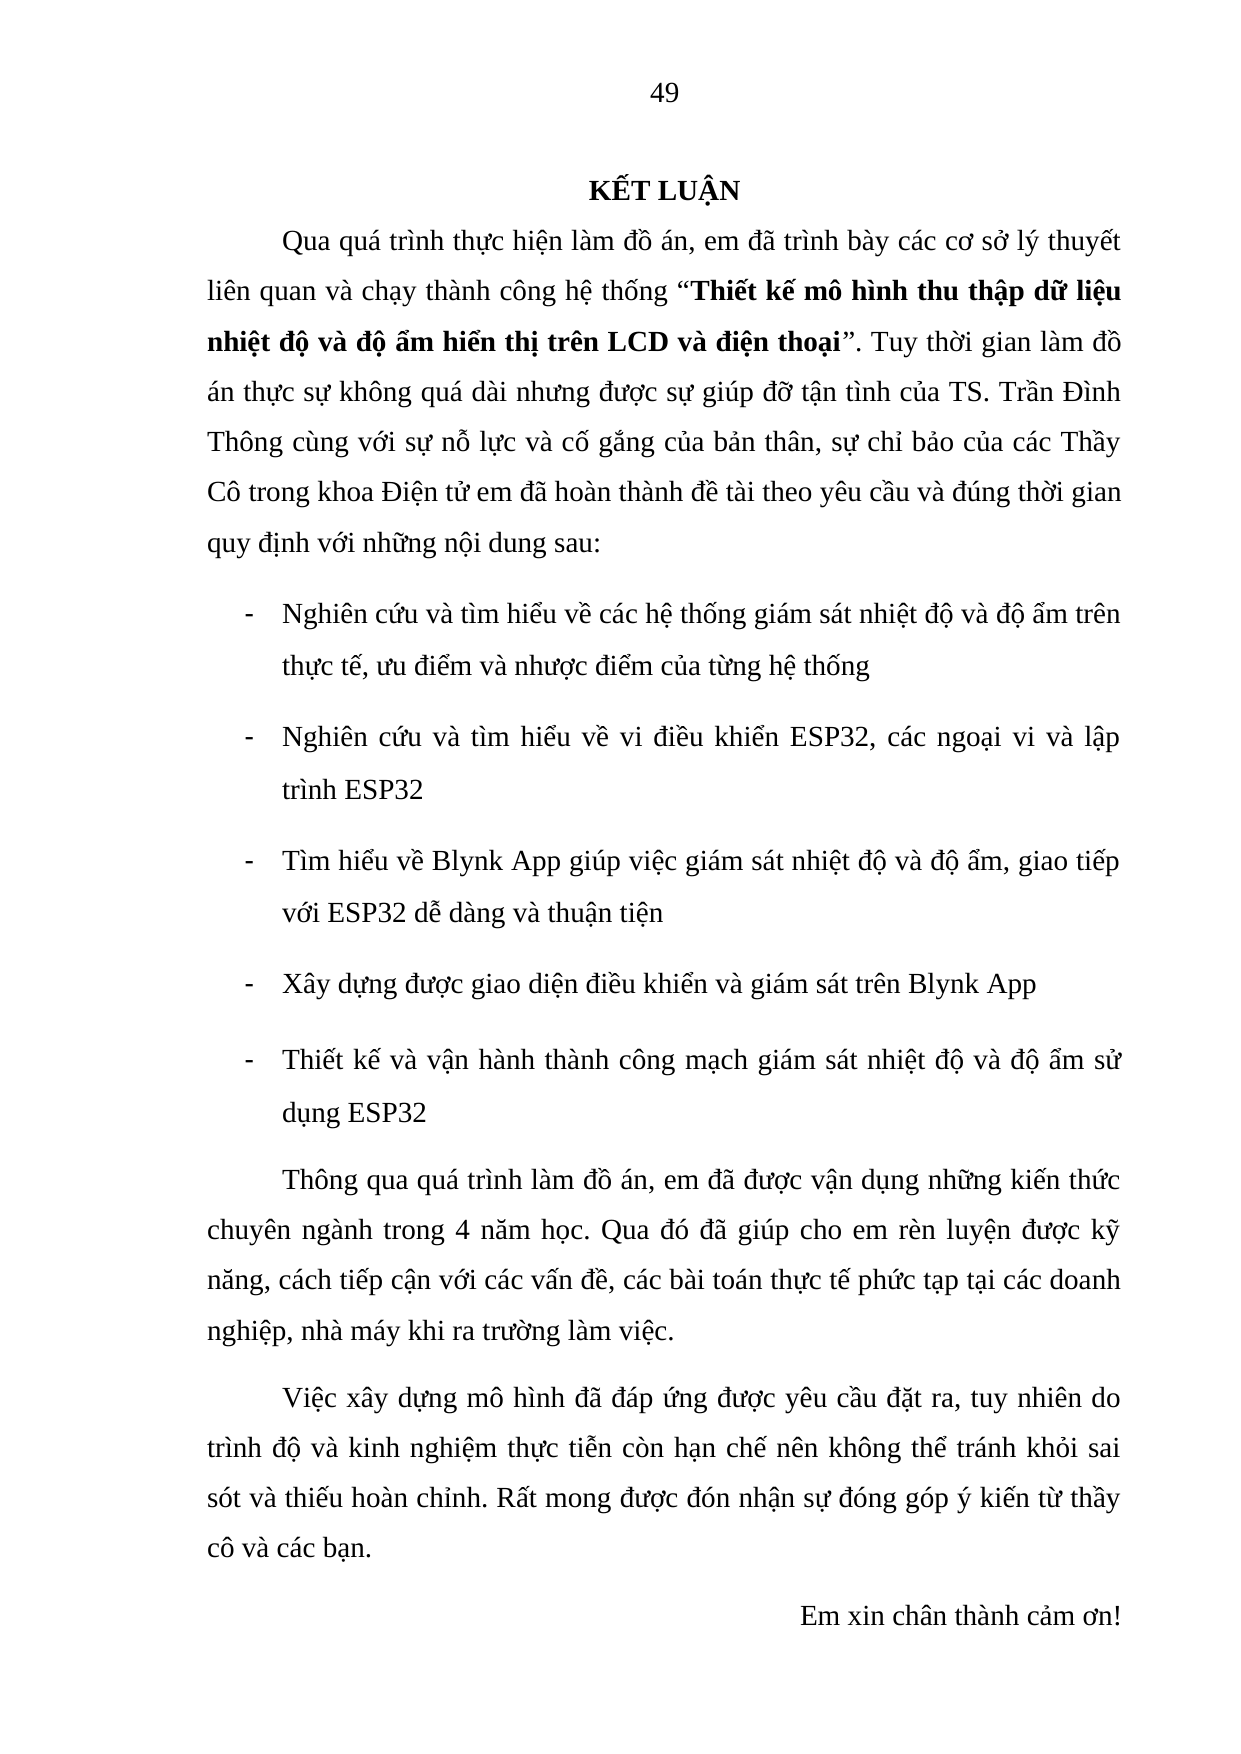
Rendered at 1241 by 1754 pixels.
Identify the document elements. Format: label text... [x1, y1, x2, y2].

list Tìm hiểu về Blynk App giúp việc giám sát nhiệt độ và độ ẩm, giao tiếp với ESP32 dễ dàng và thuận tiện [244, 839, 1122, 929]
subtitle KẾT LUẬN [207, 173, 1122, 206]
list Nghiên cứu và tìm hiểu về các hệ thống giám sát nhiệt độ và độ ẩm trên thực tế, ưu điểm và nhược điểm của từng hệ thống [244, 592, 1122, 682]
list Nghiên cứu và tìm hiểu về vi điều khiển ESP32, các ngoại vi và lập trình ESP32 [244, 715, 1122, 805]
list Xây dựng được giao diện điều khiển và giám sát trên Blynk App [244, 962, 1122, 1002]
text Em xin chân thành cảm ơn! [207, 1598, 1122, 1631]
text Qua quá trình thực hiện làm đồ án, em đã trình bày các cơ sở lý thuyết liên quan và chạy thành công hệ thống “Thiết kế mô hình thu thập dữ liệu nhiệt độ và độ ẩm hiển thị trên LCD và điện thoại”. Tuy thời gian làm đồ án thực sự không quá dài nhưng được sự giúp đỡ tận tình của TS. Trần Đình Thông cùng với sự nỗ lực và cố gắng của bản thân, sự chỉ bảo của các Thầy Cô trong khoa Điện tử em đã hoàn thành đề tài theo yêu cầu và đúng thời gian quy định với những nội dung sau: [207, 223, 1122, 558]
text Thông qua quá trình làm đồ án, em đã được vận dụng những kiến thức chuyên ngành trong 4 năm học. Qua đó đã giúp cho em rèn luyện được kỹ năng, cách tiếp cận với các vấn đề, các bài toán thực tế phức tạp tại các doanh nghiệp, nhà máy khi ra trường làm việc. [207, 1162, 1122, 1346]
list Thiết kế và vận hành thành công mạch giám sát nhiệt độ và độ ẩm sử dụng ESP32 [244, 1038, 1122, 1128]
text Việc xây dựng mô hình đã đáp ứng được yêu cầu đặt ra, tuy nhiên do trình độ và kinh nghiệm thực tiễn còn hạn chế nên không thể tránh khỏi sai sót và thiếu hoàn chỉnh. Rất mong được đón nhận sự đóng góp ý kiến từ thầy cô và các bạn. [207, 1380, 1122, 1564]
